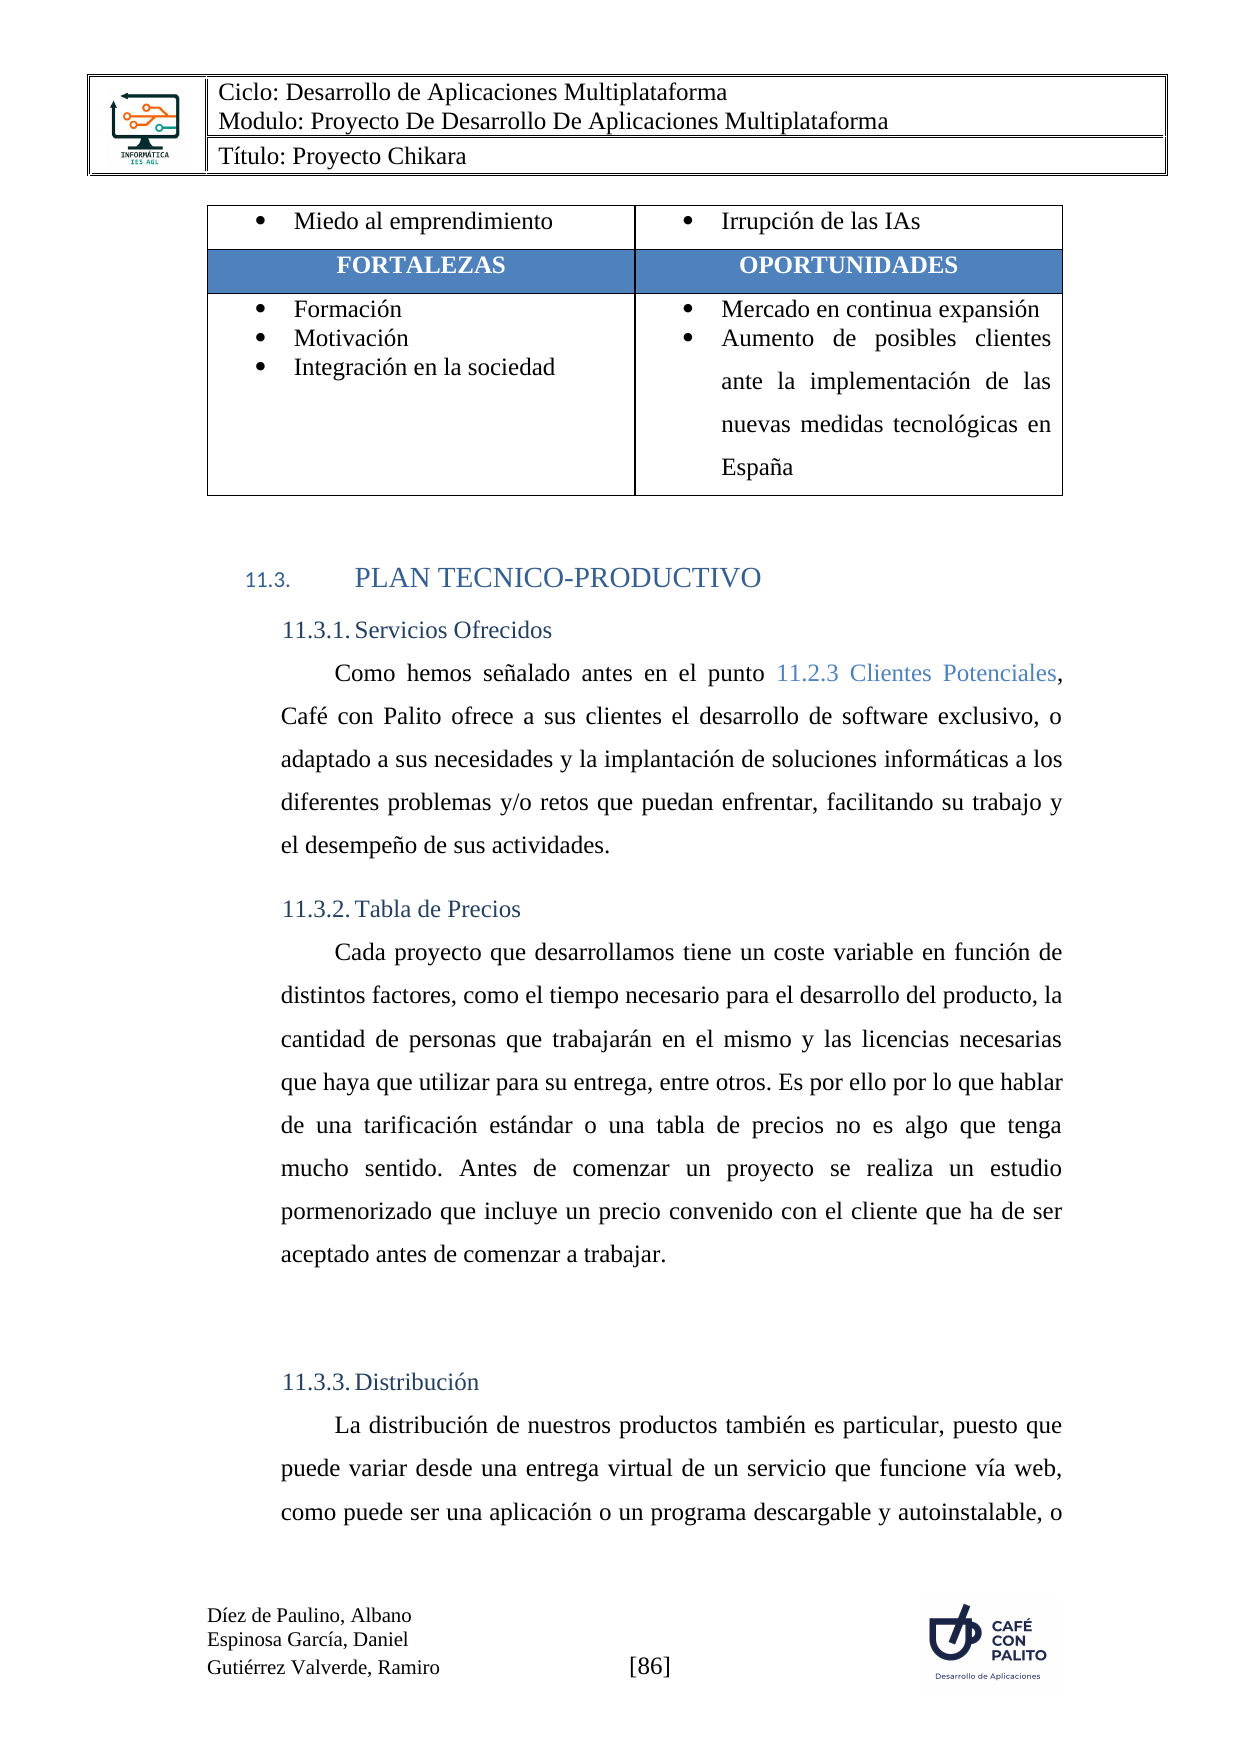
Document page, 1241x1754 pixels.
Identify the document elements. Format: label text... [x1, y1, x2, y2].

picture [921, 1595, 1058, 1695]
subtitle PLAN TECNICO-PRODUCTIVO [244, 560, 1063, 594]
text Como hemos señalado antes en el punto 11.2.3 Clientes Potenciales, Café con Palito ofrece a sus clientes el desarrollo de software exclusivo, o adaptado a sus necesidades y la implantación de soluciones informáticas a los diferentes problemas y/o retos que puedan enfrentar, facilitando su trabajo y el desempeño de sus actividades. [281, 658, 1063, 859]
table_cell Mercado en continua expansión Aumento de posibles clientes ante la implementación de las nuevas medidas tecnológicas en España [636, 294, 1062, 495]
text Cada proyecto que desarrollamos tiene un coste variable en función de distintos factores, como el tiempo necesario para el desarrollo del producto, la cantidad de personas que trabajarán en el mismo y las licencias necesarias que haya que utilizar para su entrega, entre otros. Es por ello por lo que hablar de una tarificación estándar o una tabla de precios no es algo que tenga mucho sentido. Antes de comenzar un proyecto se realiza un estudio pormenorizado que incluye un precio convenido con el cliente que ha de ser aceptado antes de comenzar a trabajar. [281, 937, 1063, 1268]
subtitle Tabla de Precios [282, 894, 1063, 923]
picture [106, 87, 186, 168]
table_cell FORTALEZAS [208, 250, 634, 293]
subtitle Distribución [282, 1367, 1063, 1396]
table_cell Competencia Irrupción de las IAs [636, 206, 1062, 249]
table_cell Inexperiencia Falta de capital Miedo al emprendimiento [208, 206, 634, 249]
subtitle Servicios Ofrecidos [282, 615, 1063, 643]
table_cell OPORTUNIDADES [636, 250, 1062, 293]
table_cell Formación Motivación Integración en la sociedad [208, 294, 634, 495]
